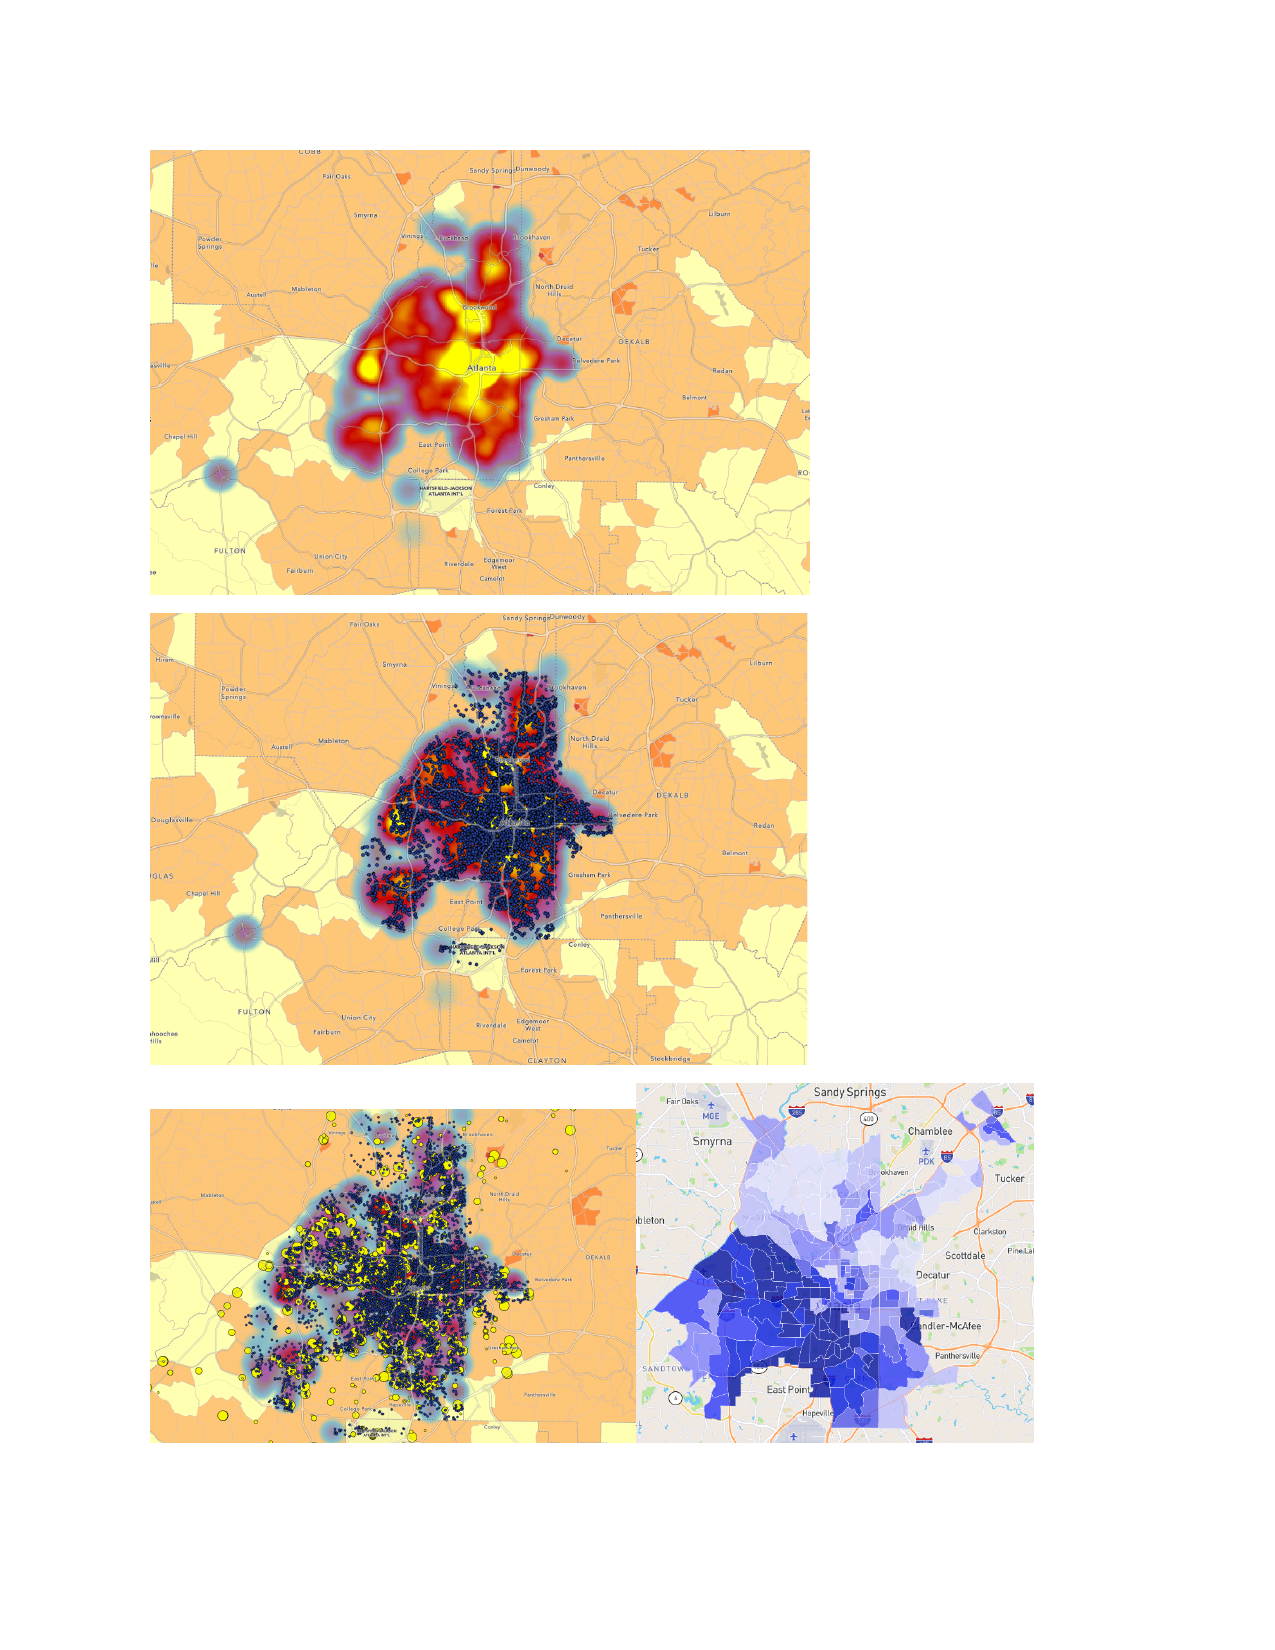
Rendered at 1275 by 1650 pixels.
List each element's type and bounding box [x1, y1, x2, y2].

picture [150, 150, 810, 595]
picture [150, 613, 808, 1065]
picture [150, 1083, 1034, 1443]
